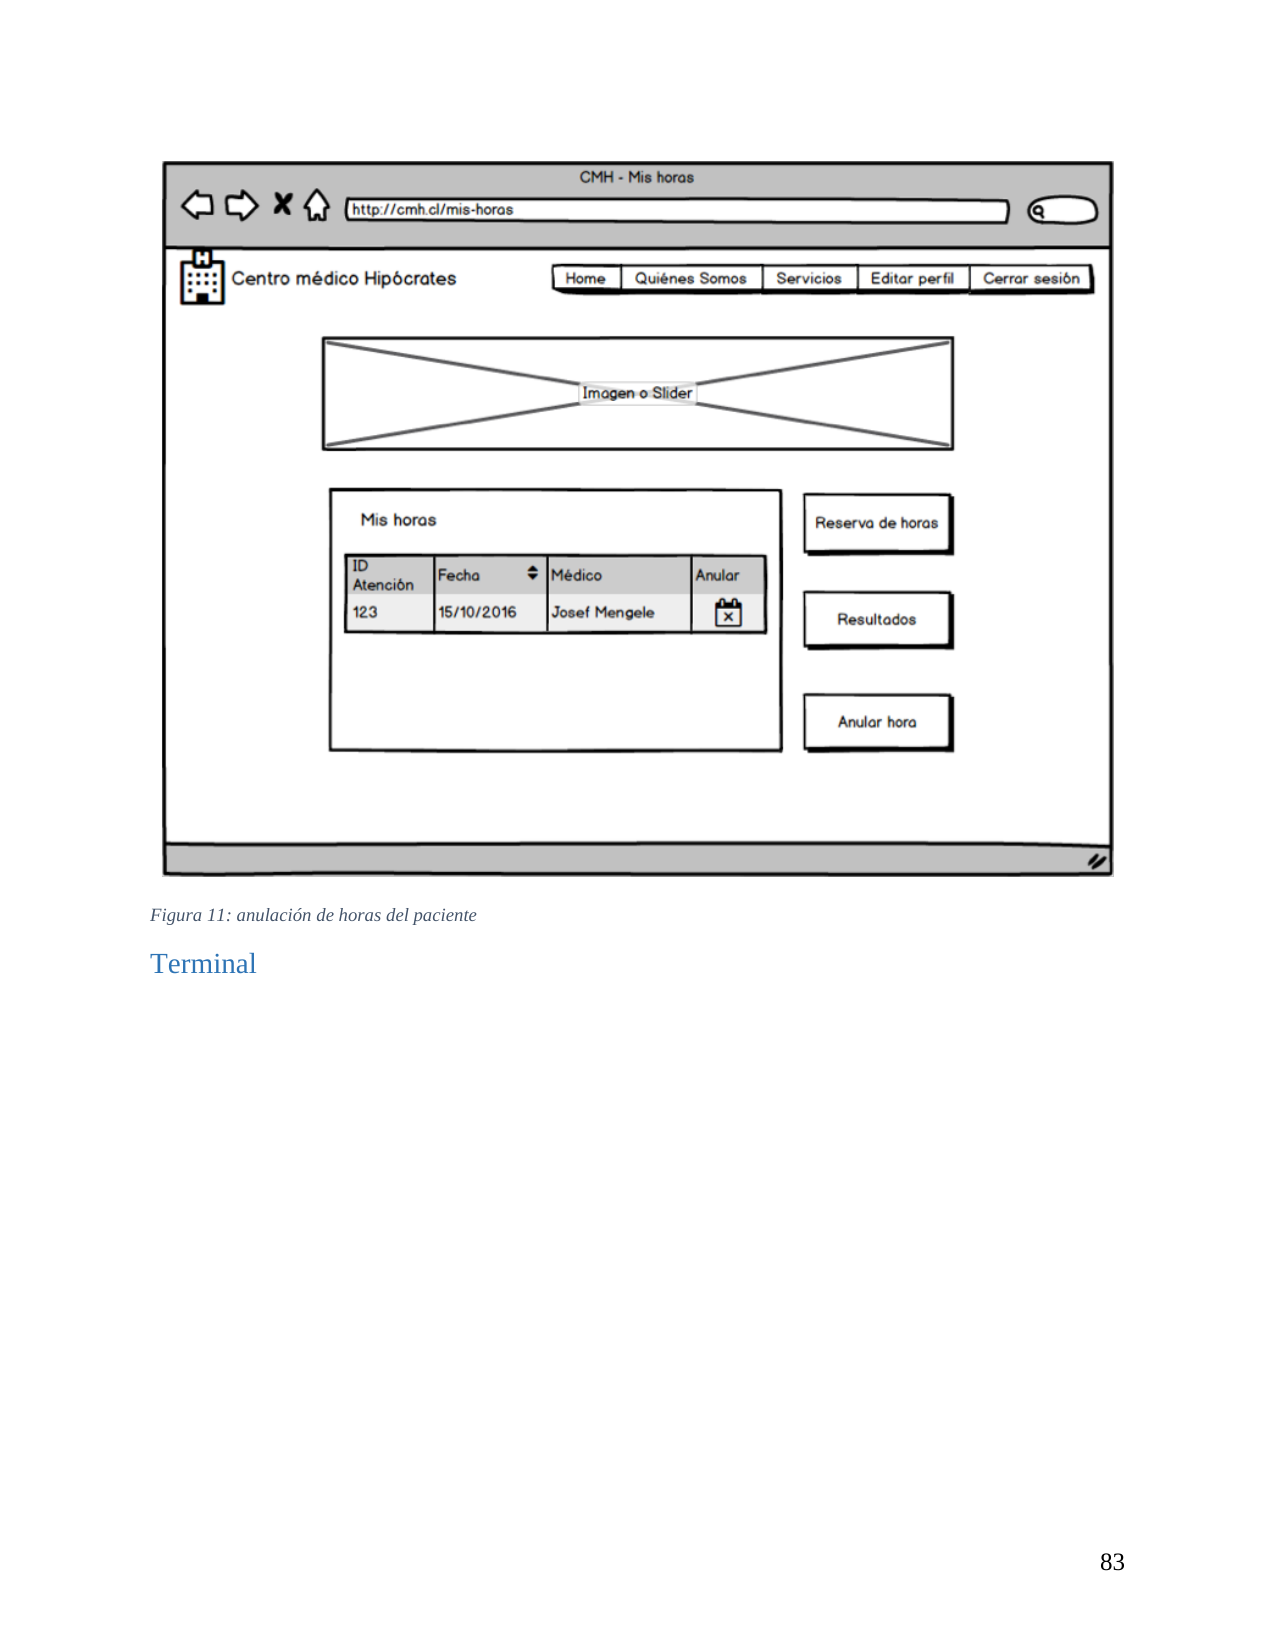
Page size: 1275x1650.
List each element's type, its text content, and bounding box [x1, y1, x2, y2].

text Figura 11: anulación de horas del paciente [150, 905, 1125, 926]
subtitle Terminal [150, 947, 1125, 980]
picture [150, 150, 1125, 905]
